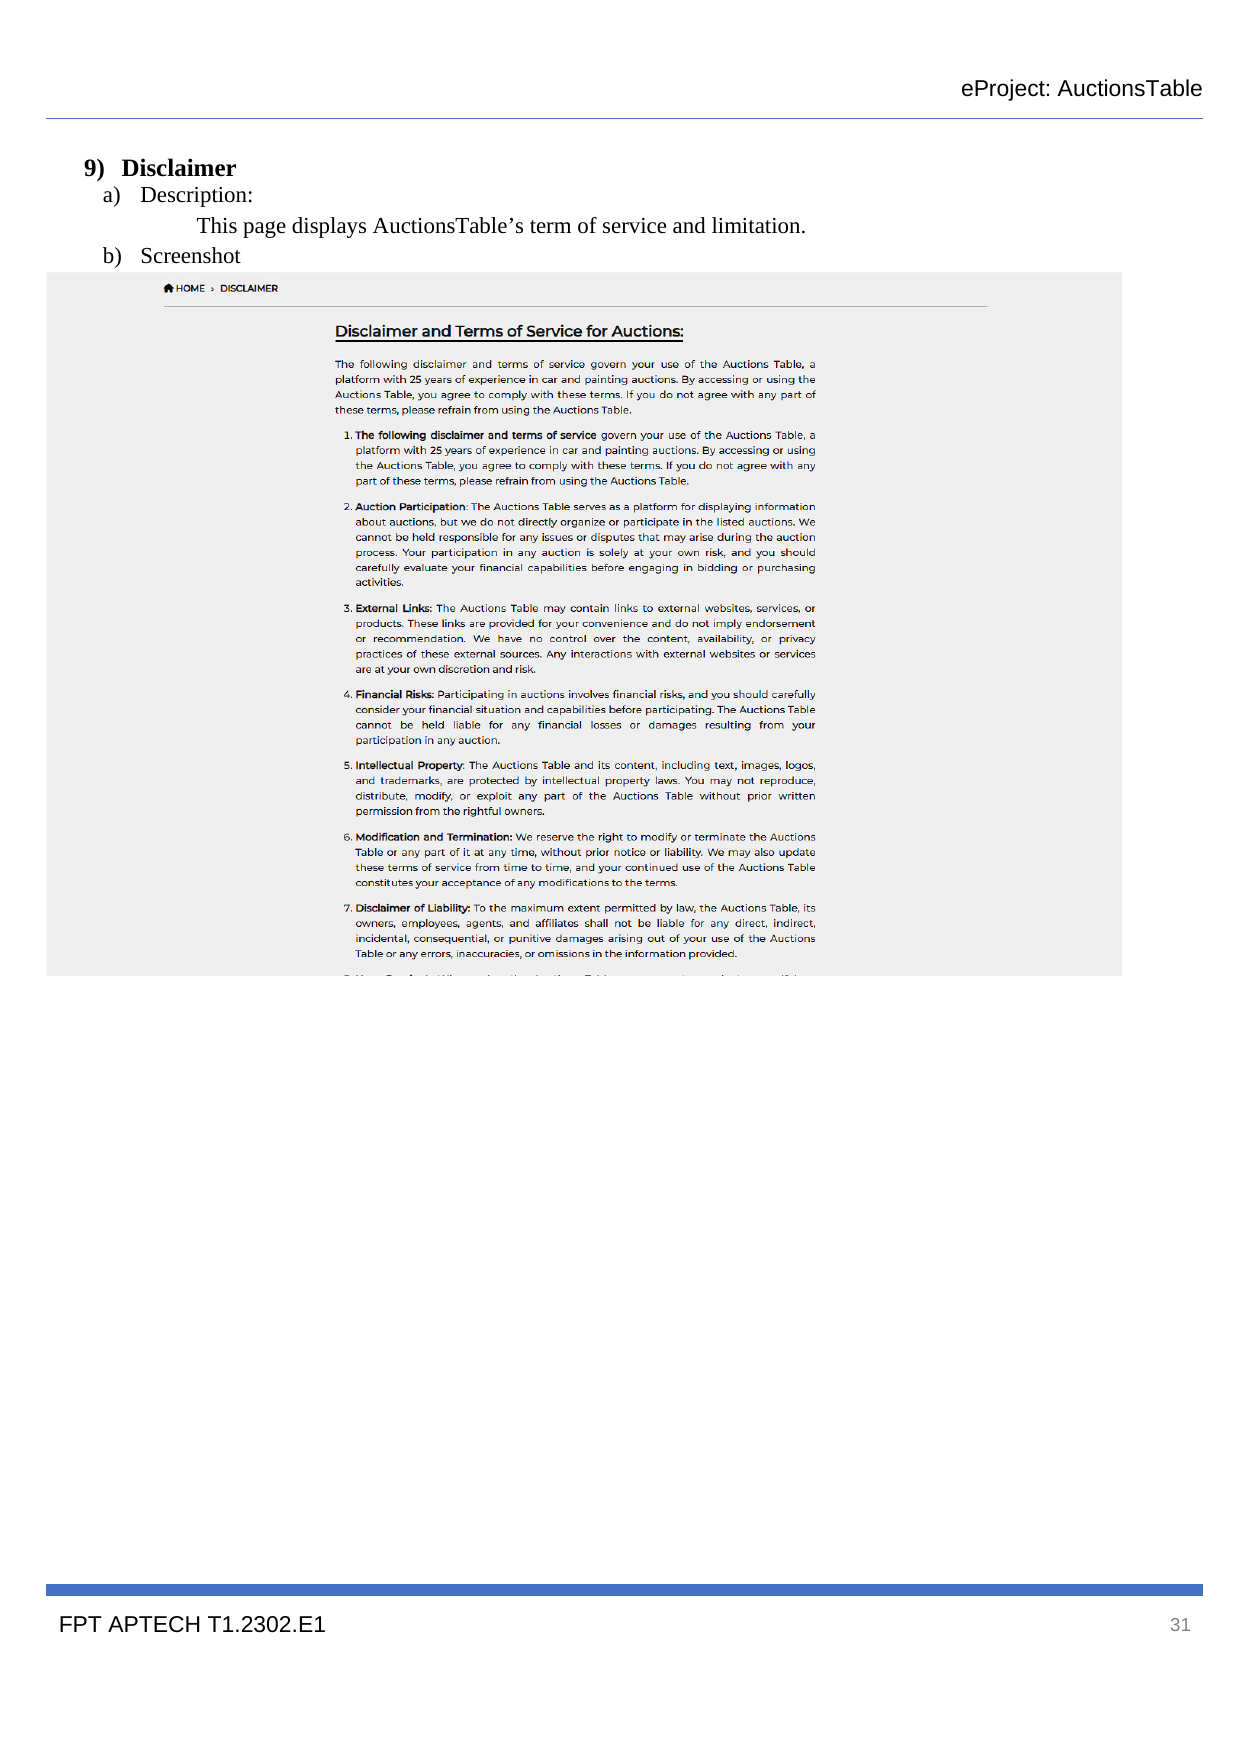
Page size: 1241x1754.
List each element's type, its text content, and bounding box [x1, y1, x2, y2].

subtitle Disclaimer [84, 153, 1203, 182]
list Screenshot [103, 242, 1031, 268]
picture [46, 272, 1123, 976]
list Description: [103, 182, 1031, 208]
list This page displays AuctionsTable’s term of service and limitation. [196, 212, 1031, 238]
